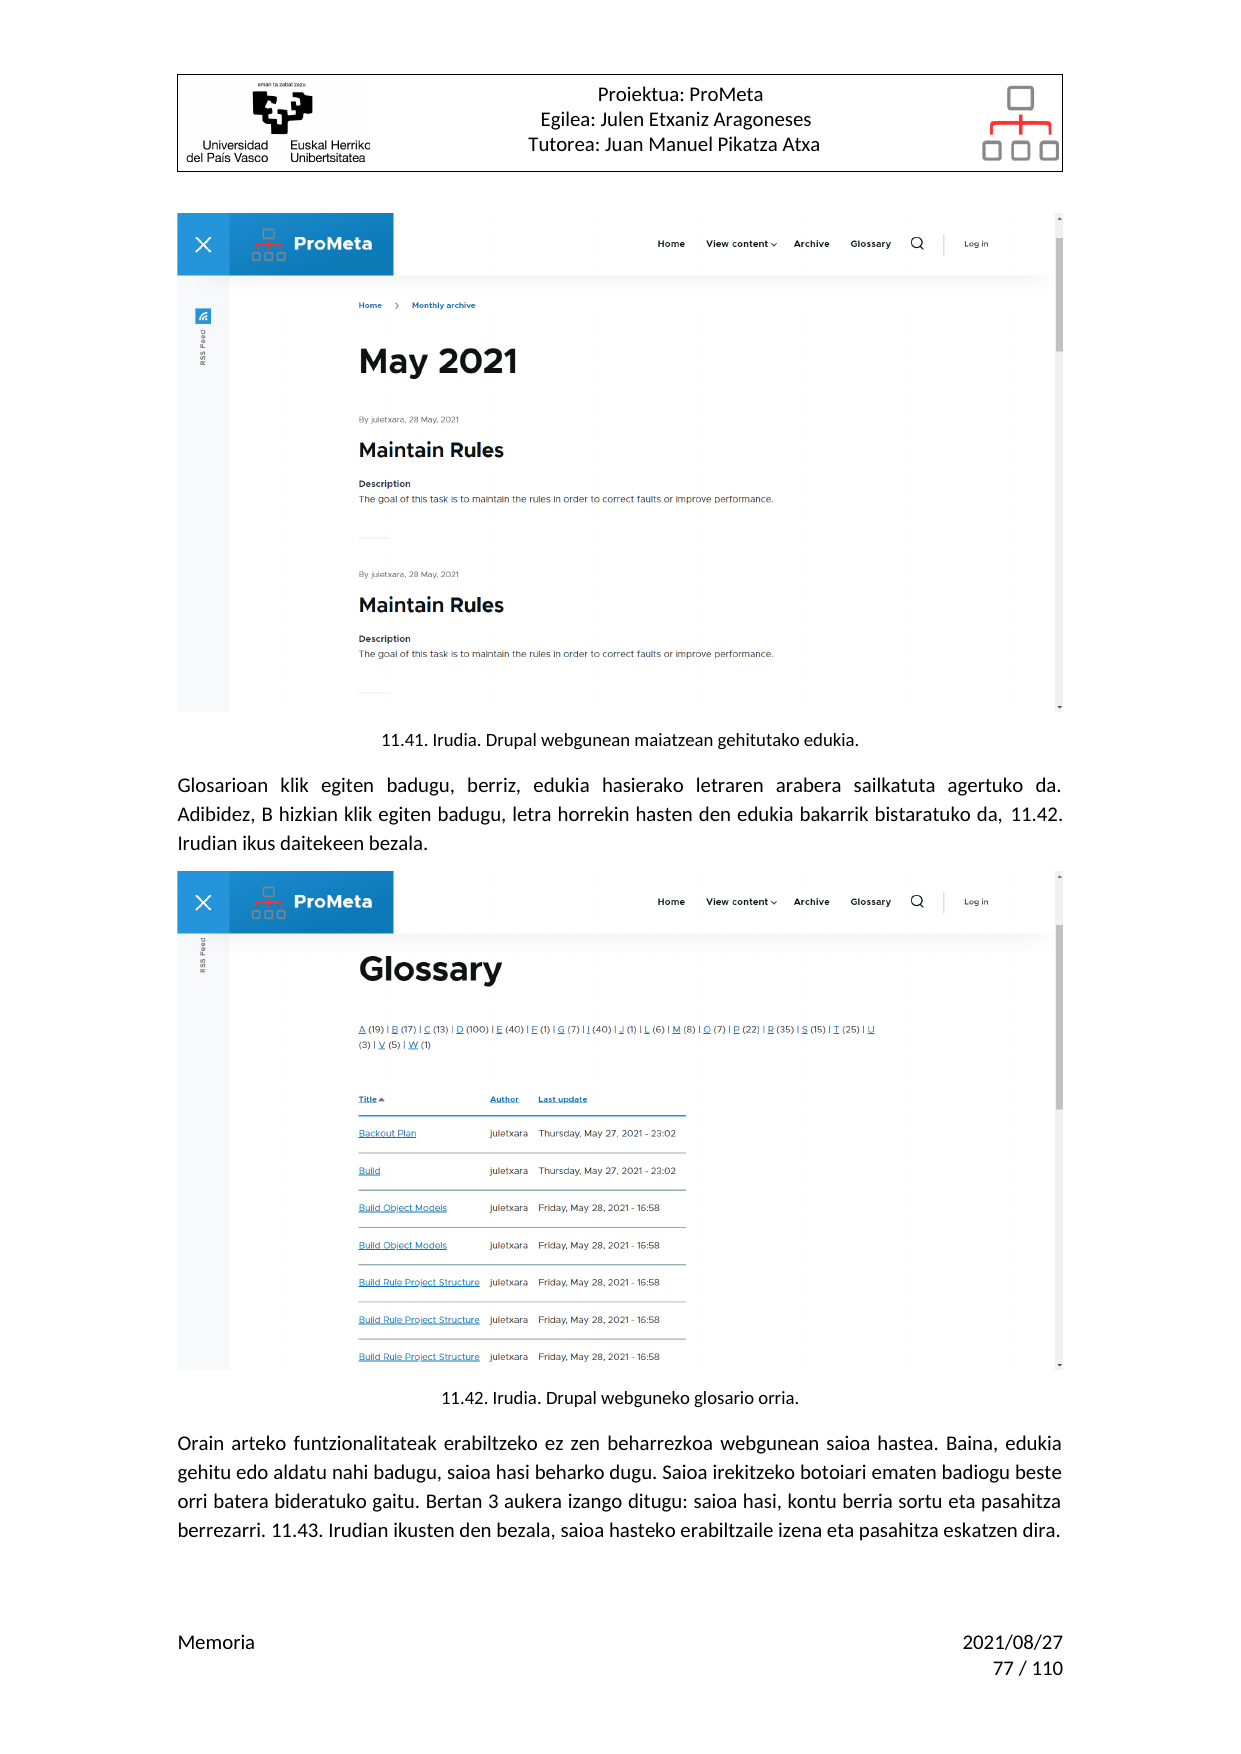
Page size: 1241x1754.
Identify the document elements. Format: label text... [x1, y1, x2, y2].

picture [177, 213, 1063, 712]
picture [177, 871, 1063, 1370]
picture [978, 80, 1060, 162]
picture [182, 81, 370, 162]
